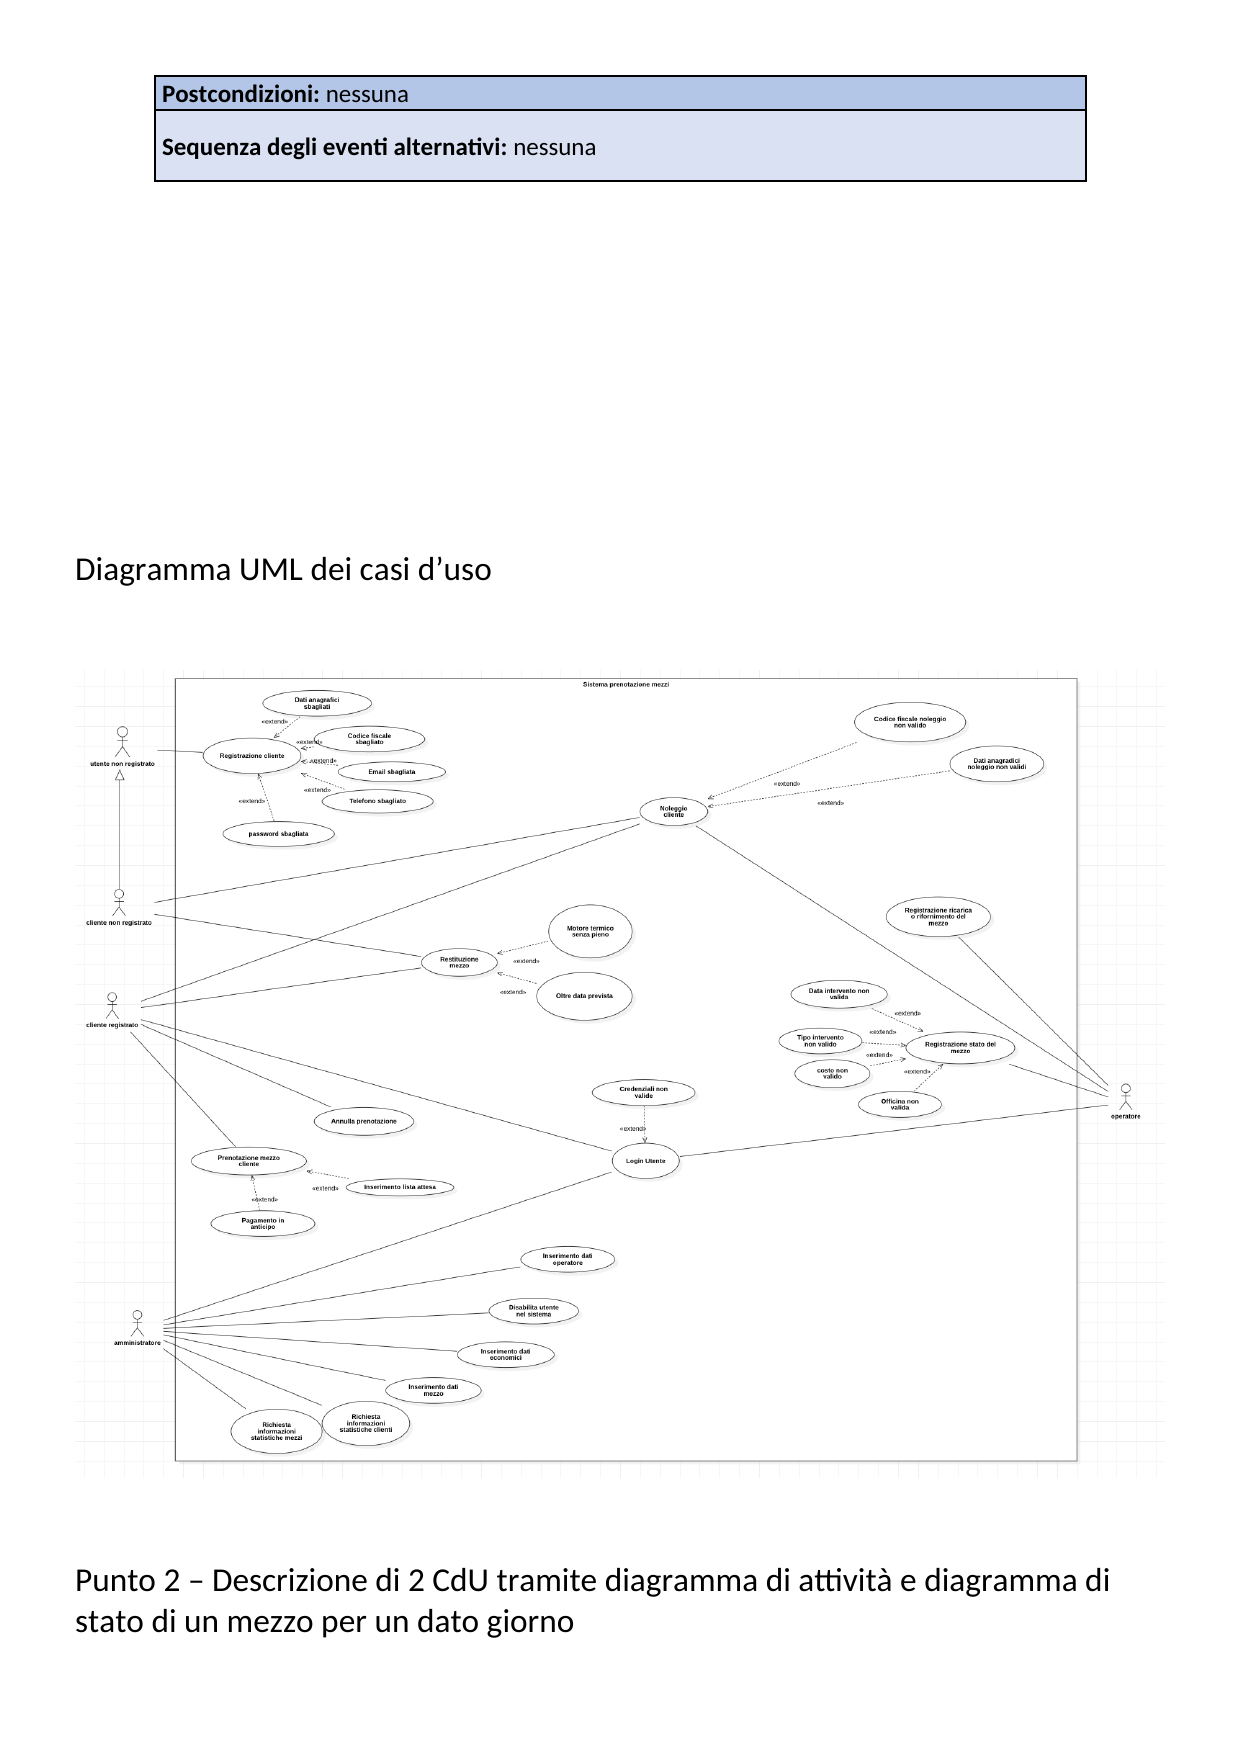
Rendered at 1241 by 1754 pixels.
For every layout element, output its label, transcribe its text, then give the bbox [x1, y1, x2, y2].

picture [75, 670, 1166, 1478]
table_cell Sequenza degli eventi alternativi: nessuna [156, 111, 1085, 180]
text Diagramma UML dei casi d’uso [75, 548, 1165, 589]
table_cell Postcondizioni: nessuna [156, 77, 1085, 109]
text Punto 2 – Descrizione di 2 CdU tramite diagramma di attività e diagramma di stato di un mezzo per un dato giorno [75, 1559, 1165, 1641]
